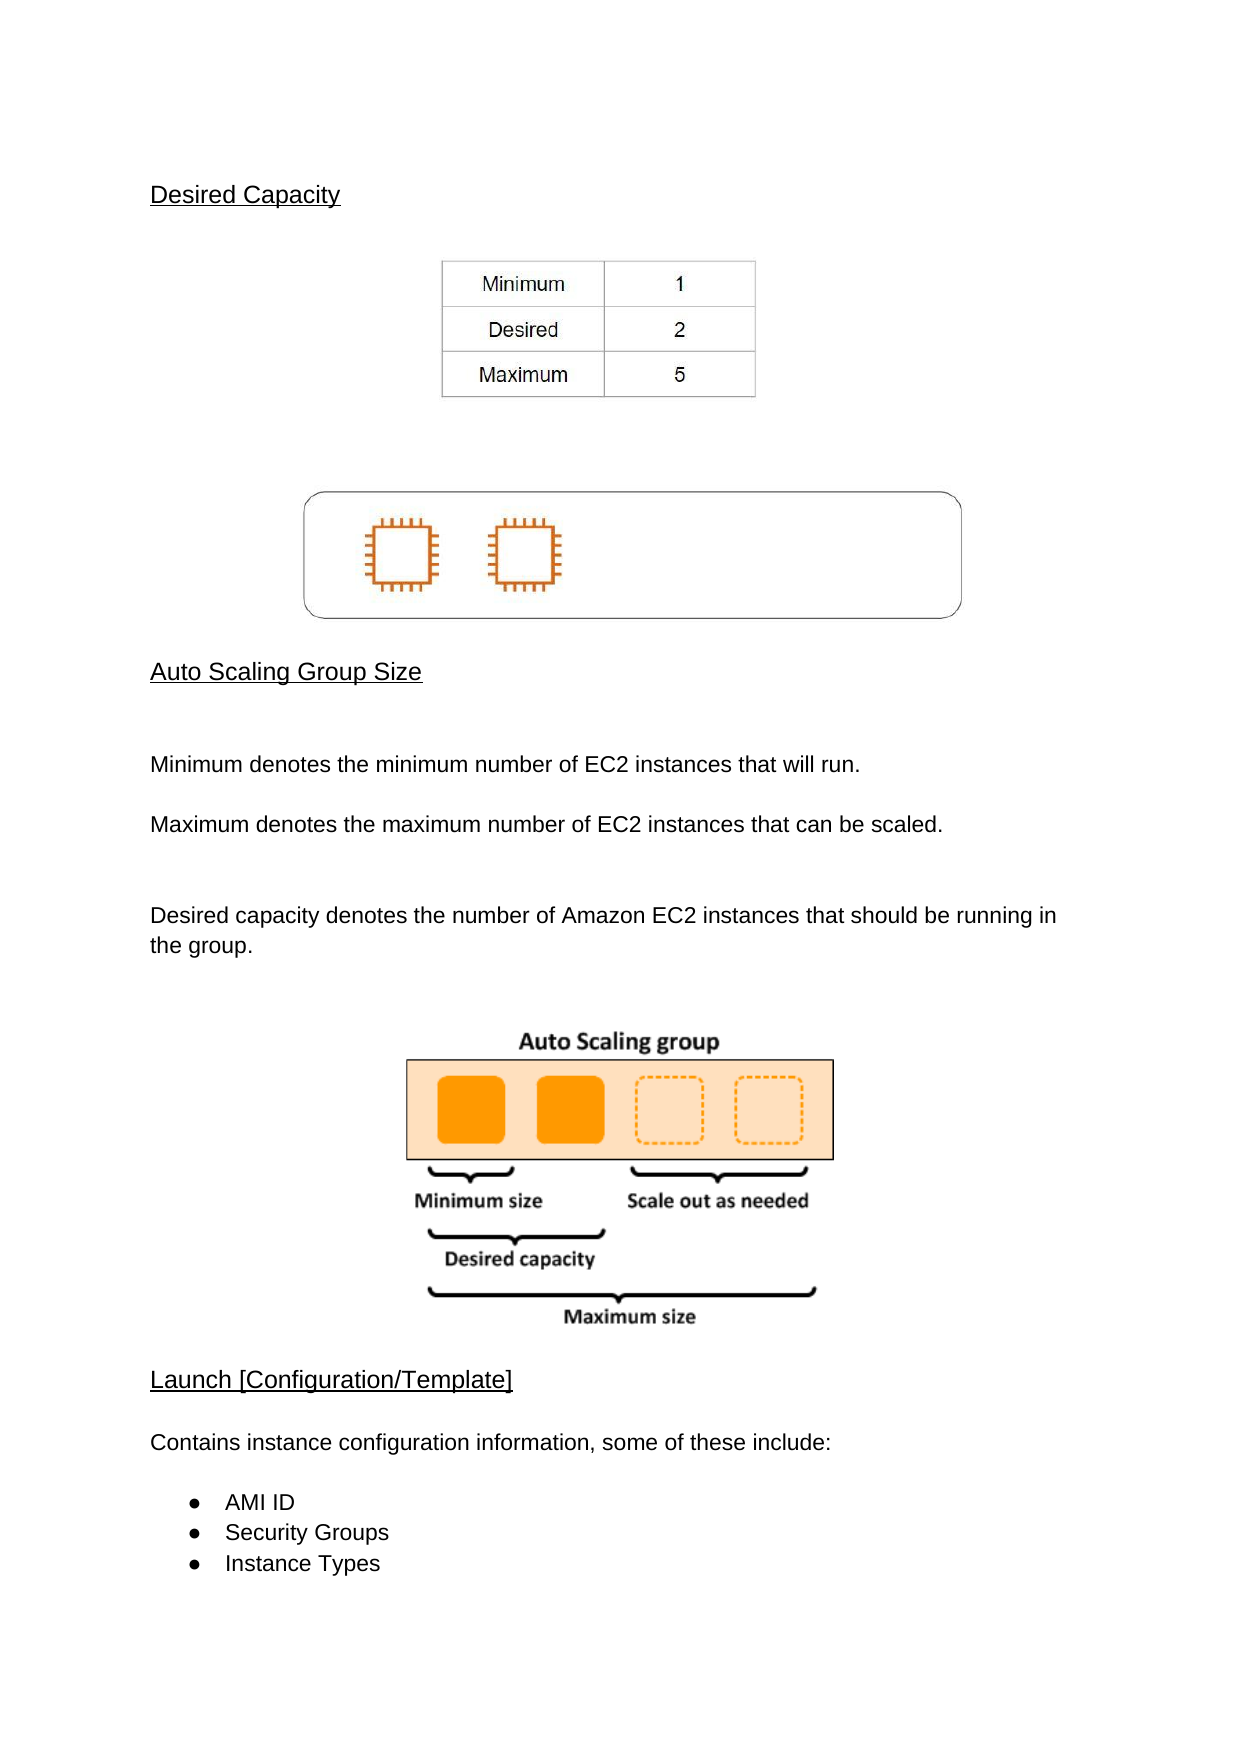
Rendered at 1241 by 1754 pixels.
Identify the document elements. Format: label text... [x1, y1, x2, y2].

text Maximum denotes the maximum number of EC2 instances that can be scaled. [150, 811, 1090, 837]
text Contains instance configuration information, some of these include: [150, 1429, 1090, 1455]
text Minimum denotes the minimum number of EC2 instances that will run. [150, 751, 1090, 777]
list AMI ID [187, 1489, 1090, 1515]
text Desired capacity denotes the number of Amazon EC2 instances that should be running in the group. [150, 902, 1090, 958]
text Auto Scaling Group Size [150, 657, 1090, 686]
list Instance Types [187, 1549, 1090, 1576]
text Launch [Configuration/Template] [150, 1365, 1090, 1394]
list Security Groups [187, 1519, 1090, 1546]
picture [406, 1022, 834, 1332]
picture [272, 243, 968, 623]
text Desired Capacity [150, 180, 1090, 209]
